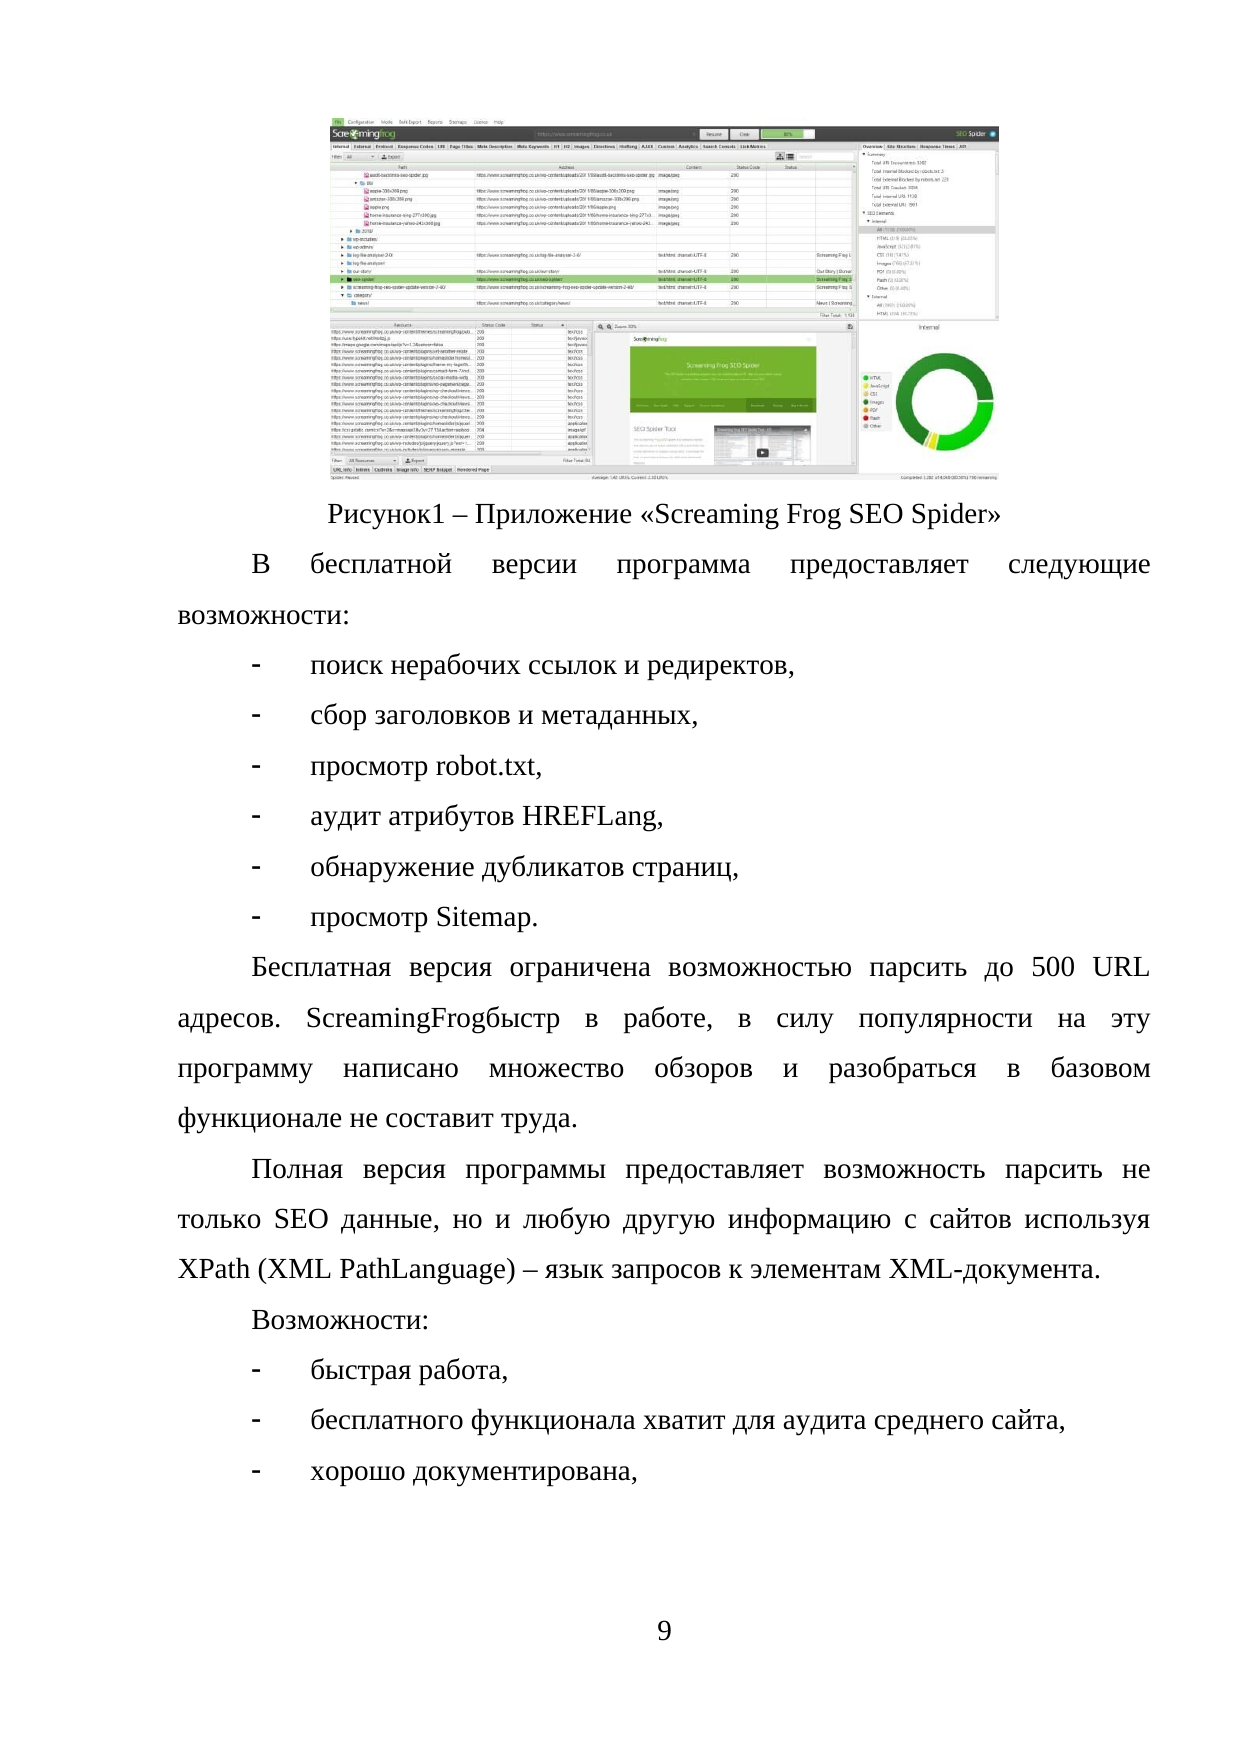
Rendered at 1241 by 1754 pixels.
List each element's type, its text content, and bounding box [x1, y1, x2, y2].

picture [330, 118, 999, 480]
text Возможности: [177, 1302, 1152, 1335]
list бесплатного функционала хватит для аудита среднего сайта, [177, 1402, 1152, 1436]
list хорошо документирована, [177, 1453, 1152, 1487]
list обнаружение дубликатов страниц, [177, 849, 1152, 882]
text В бесплатной версии программа предоставляет следующие возможности: [177, 546, 1152, 630]
list быстрая работа, [177, 1352, 1152, 1386]
text Бесплатная версия ограничена возможностью парсить до 500 URL адресов. ScreamingFrogбыстр в работе, в силу популярности на эту программу написано множество обзоров и разобраться в базовом функционале не составит труда. [177, 949, 1152, 1134]
list просмотр robot.txt, [177, 748, 1152, 782]
list аудит атрибутов HREFLang, [177, 798, 1152, 832]
text Рисунок1 – Приложение «Screaming Frog SEO Spider» [177, 496, 1152, 530]
list поиск нерабочих ссылок и редиректов, [177, 647, 1152, 681]
list сбор заголовков и метаданных, [177, 697, 1152, 731]
list просмотр Sitemap. [177, 899, 1152, 933]
text Полная версия программы предоставляет возможность парсить не только SEO данные, но и любую другую информацию с сайтов используя XPath (XML PathLanguage) – язык запросов к элементам XML-документа. [177, 1151, 1152, 1285]
